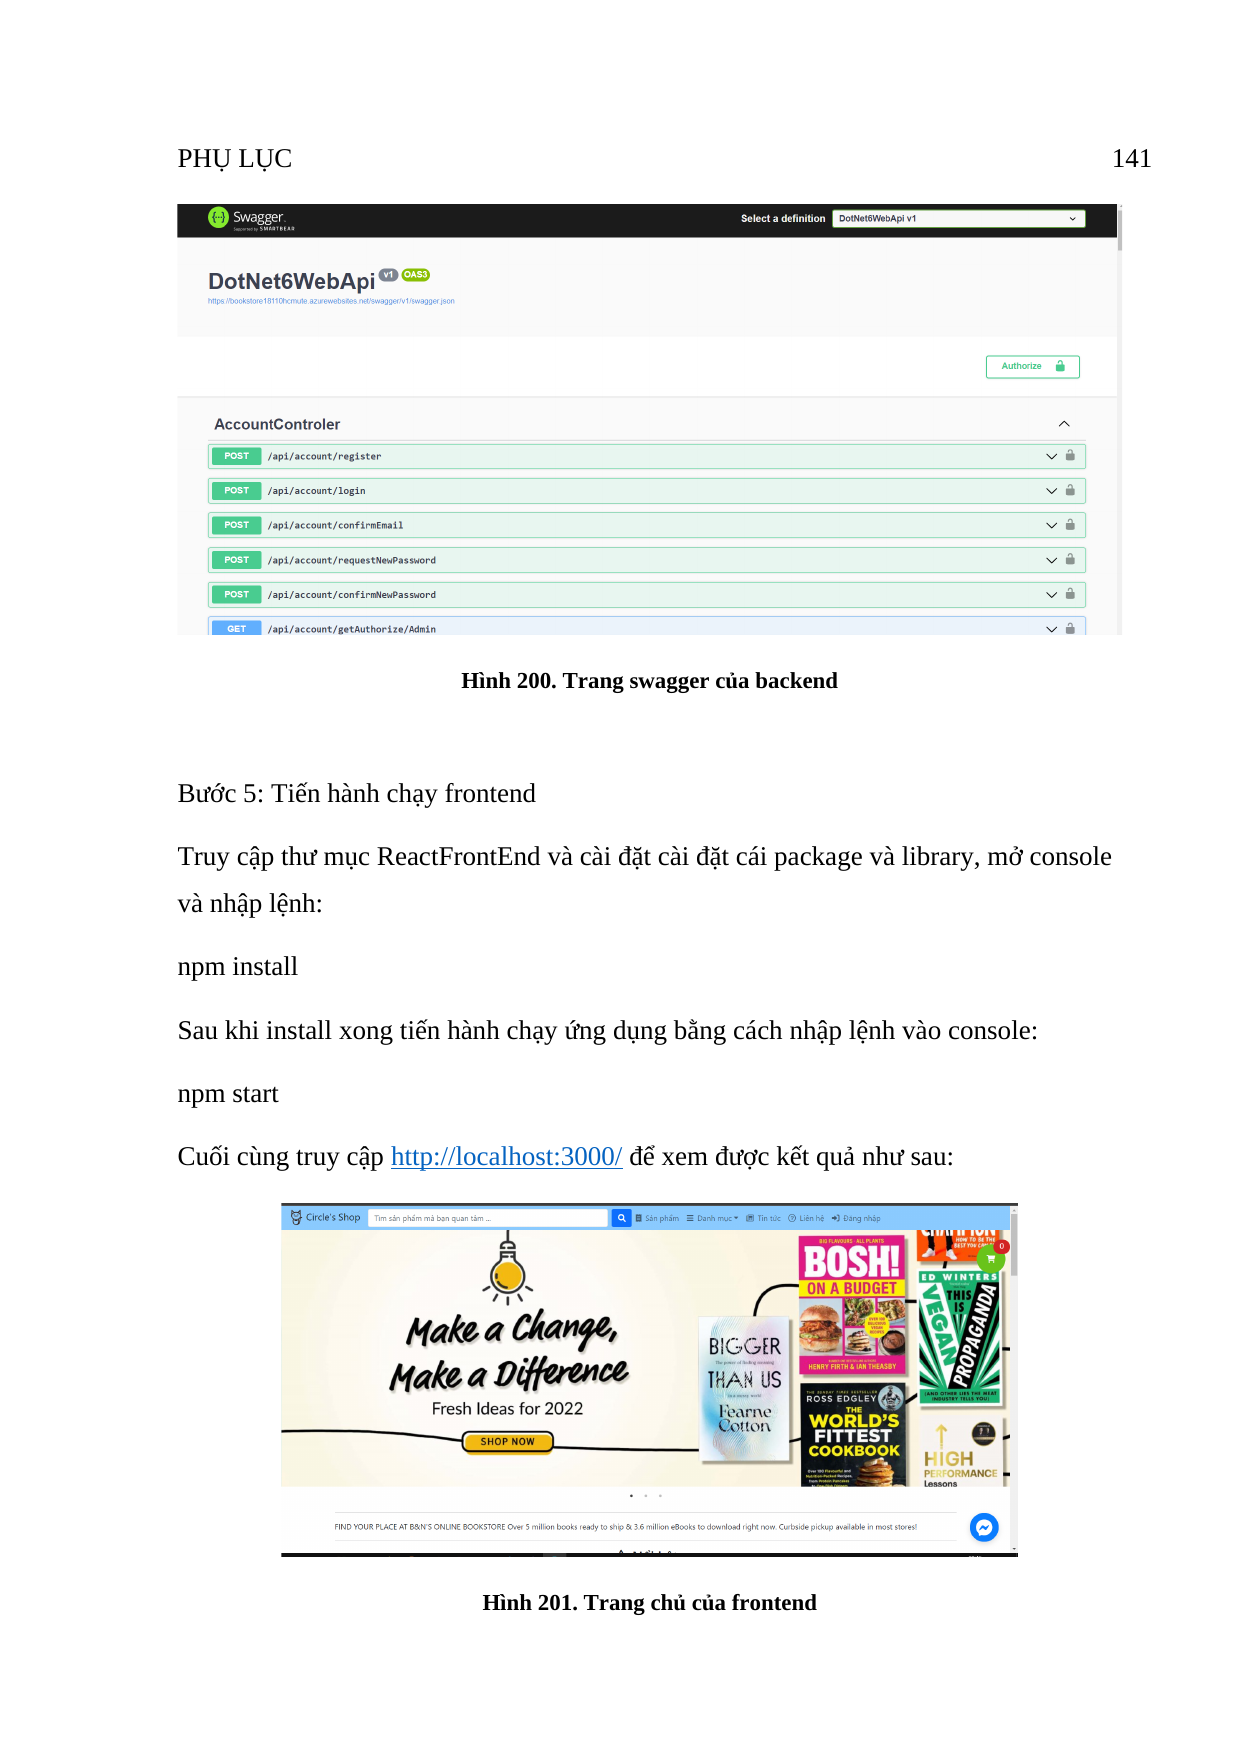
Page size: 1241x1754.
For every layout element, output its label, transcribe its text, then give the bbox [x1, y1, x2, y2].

text Truy cập thư mục ReactFrontEnd và cài đặt cài đặt cái package và library, mở console và nhập lệnh: [177, 841, 1122, 918]
text npm install [177, 951, 1122, 982]
text npm start [177, 1077, 1122, 1108]
text Bước 5: Tiến hành chạy frontend [177, 777, 1122, 808]
picture [177, 204, 1123, 635]
text Cuối cùng truy cập http://localhost:3000/ để xem được kết quả như sau: [177, 1141, 1122, 1172]
text Hình 200. Trang swagger của backend [177, 667, 1122, 693]
text Sau khi install xong tiến hành chạy ứng dụng bằng cách nhập lệnh vào console: [177, 1014, 1122, 1045]
picture [281, 1203, 1018, 1557]
text Hình 201. Trang chủ của frontend [177, 1588, 1122, 1615]
